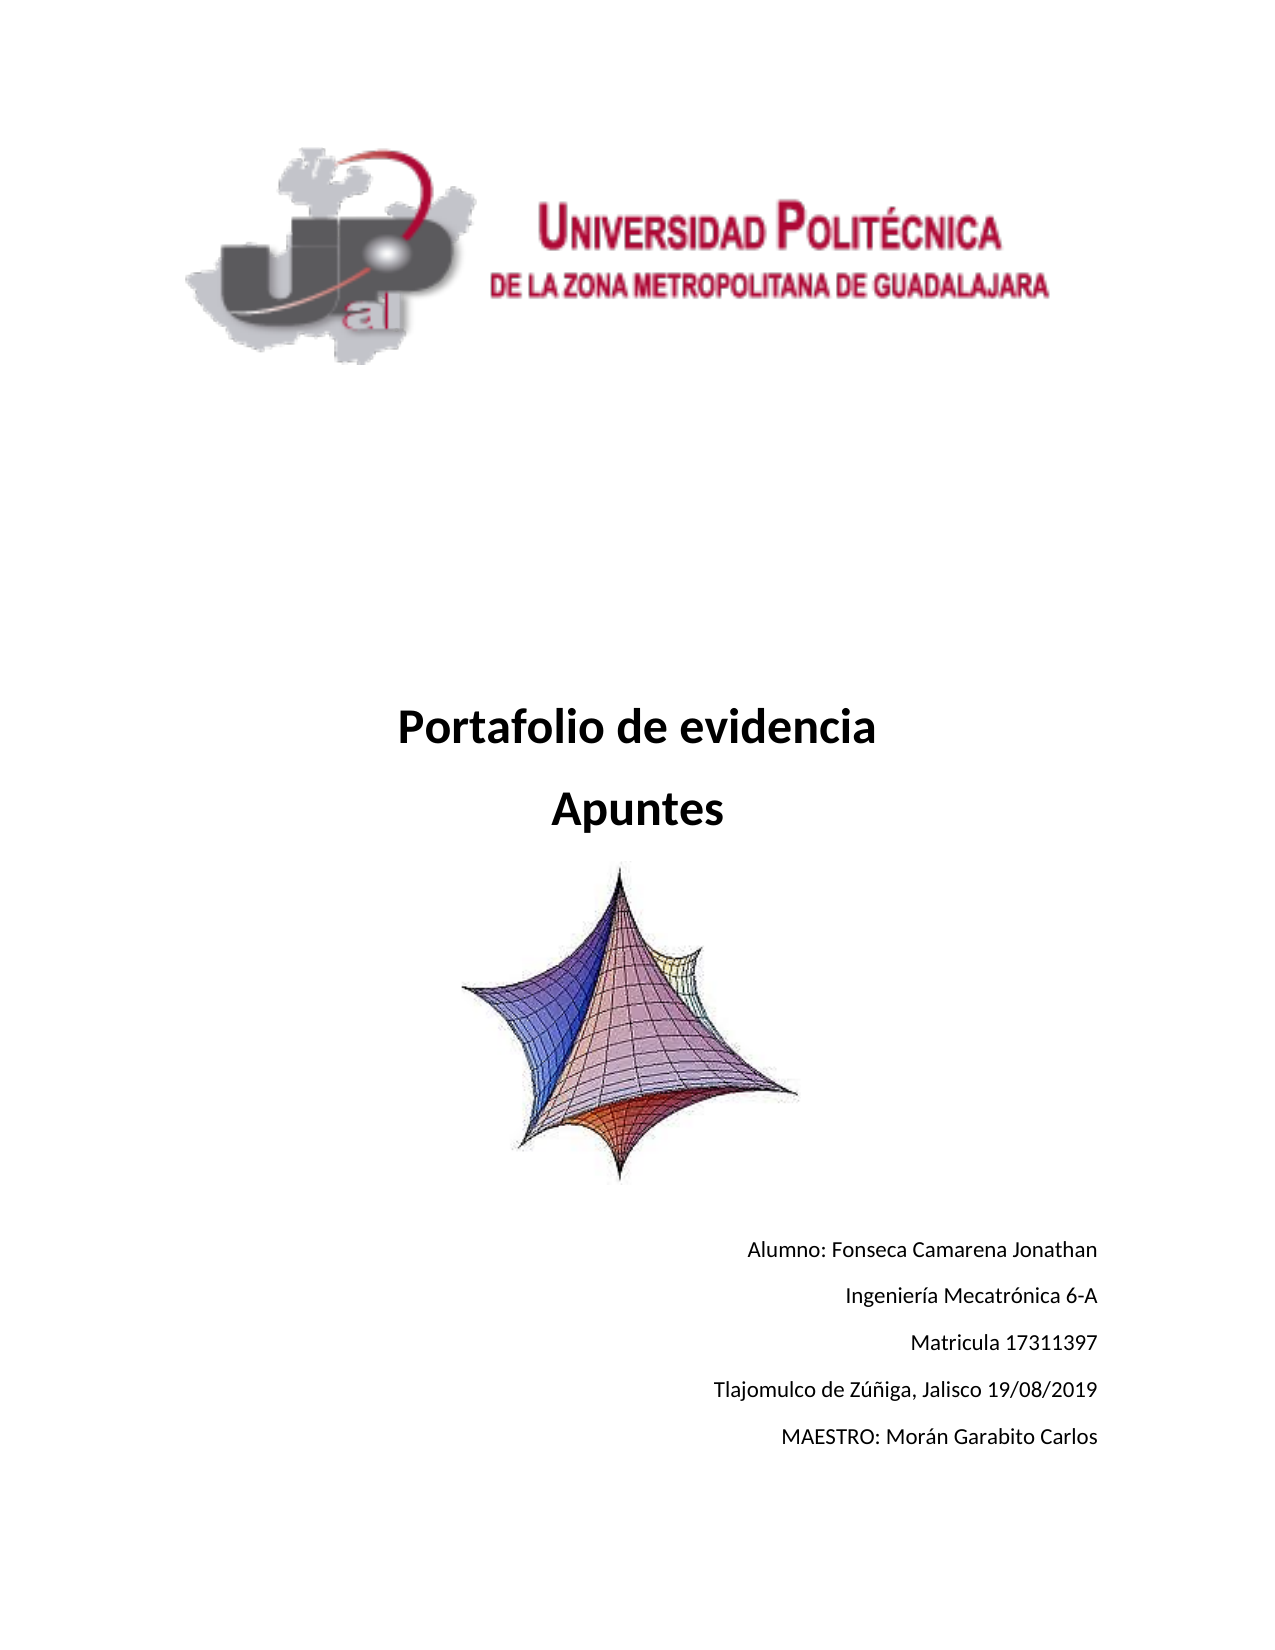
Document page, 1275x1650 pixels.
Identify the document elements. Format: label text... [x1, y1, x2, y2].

text Alumno: Fonseca Camarena Jonathan [177, 1235, 1098, 1263]
text MAESTRO: Morán Garabito Carlos [177, 1422, 1098, 1450]
text Ingeniería Mecatrónica 6-A [177, 1282, 1098, 1310]
picture [164, 147, 1085, 365]
text Matricula 17311397 [177, 1328, 1098, 1357]
text Apuntes [177, 777, 1098, 838]
picture [450, 861, 807, 1185]
text Portafolio de evidencia [177, 695, 1098, 756]
text Tlajomulco de Zúñiga, Jalisco 19/08/2019 [177, 1375, 1098, 1403]
